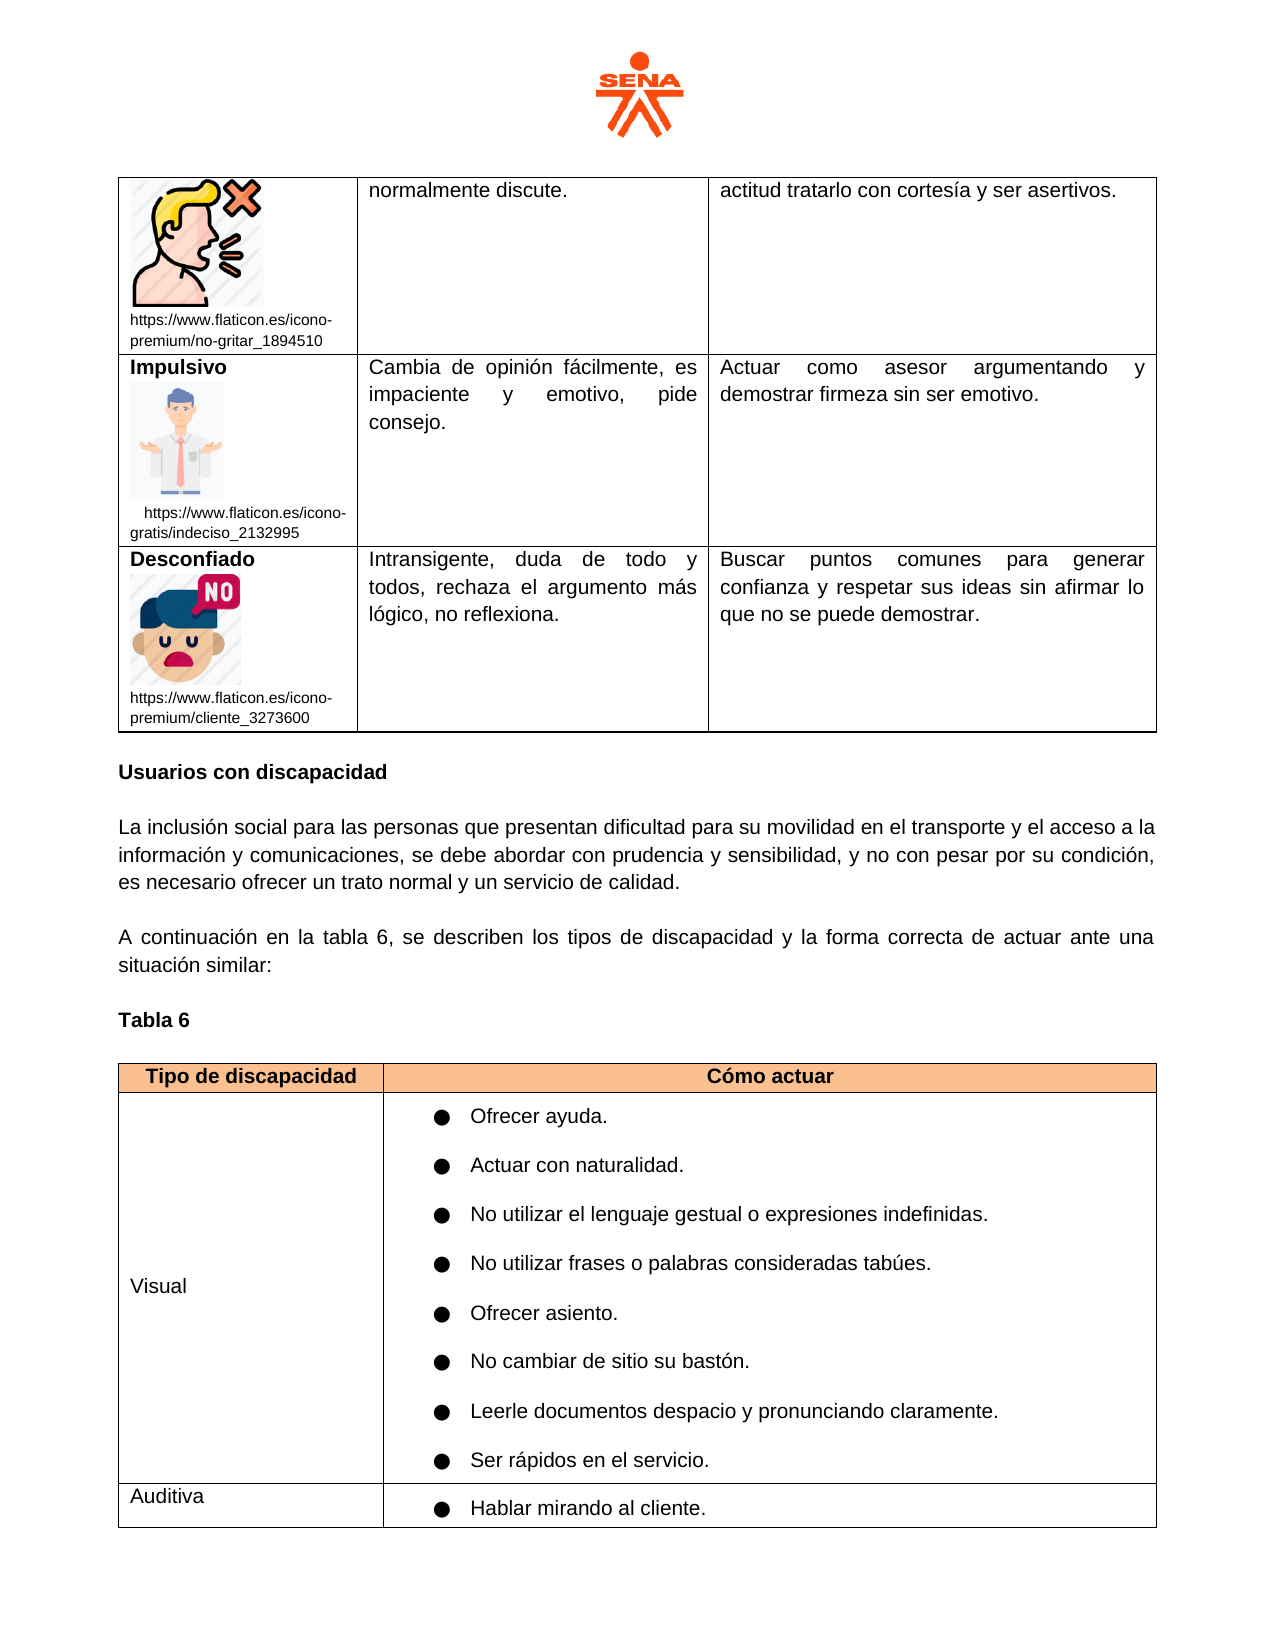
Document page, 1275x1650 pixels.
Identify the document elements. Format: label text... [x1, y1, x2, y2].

text Usuarios con discapacidad [118, 760, 1157, 784]
table_cell Es descortés y ofensivo, normalmente discute. [358, 178, 708, 353]
table_cell Cambia de opinión fácilmente, es impaciente y emotivo, pide consejo. [358, 355, 708, 546]
table_cell Buscar puntos comunes para generar confianza y respetar sus ideas sin afirmar lo que no se puede demostrar. [709, 547, 1156, 731]
text A continuación en la tabla 6, se describen los tipos de discapacidad y la forma correcta de actuar ante una situación similar: [118, 925, 1157, 976]
picture [129, 382, 225, 499]
table_cell Impulsivo https://www.flaticon.es/icono-gratis/indeciso_2132995 [119, 355, 357, 546]
picture [129, 178, 264, 307]
table_cell Intransigente, duda de todo y todos, rechaza el argumento más lógico, no reflexiona. [358, 547, 708, 731]
table_cell Grosero https://www.flaticon.es/icono-premium/no-gritar_1894510 [119, 178, 357, 353]
table_cell Auditiva [119, 1484, 383, 1527]
table_cell Ofrecer ayuda. Actuar con naturalidad. No utilizar el lenguaje gestual o expresiones indefinidas. No utilizar frases o palabras consideradas tabúes. Ofrecer asiento. No cambiar de sitio su bastón. Leerle documentos despacio y pronunciando claramente. Ser rápidos en el servicio. [384, 1093, 1156, 1483]
picture [585, 48, 690, 142]
table_cell Hablarle con calma y no contagiarnos de su actitud tratarlo con cortesía y ser asertivos. [709, 178, 1156, 353]
table_cell Desconfiado https://www.flaticon.es/icono-premium/cliente_3273600 [119, 547, 357, 731]
picture [129, 574, 242, 685]
text Tabla 6 [118, 1007, 1157, 1031]
text La inclusión social para las personas que presentan dificultad para su movilidad en el transporte y el acceso a la información y comunicaciones, se debe abordar con prudencia y sensibilidad, y no con pesar por su condición, es necesario ofrecer un trato normal y un servicio de calidad. [118, 815, 1157, 894]
table_header Cómo actuar [384, 1064, 1156, 1092]
table_header Tipo de discapacidad [119, 1064, 383, 1092]
table_cell Visual [119, 1093, 383, 1483]
table_cell Actuar como asesor argumentando y demostrar firmeza sin ser emotivo. [709, 355, 1156, 546]
